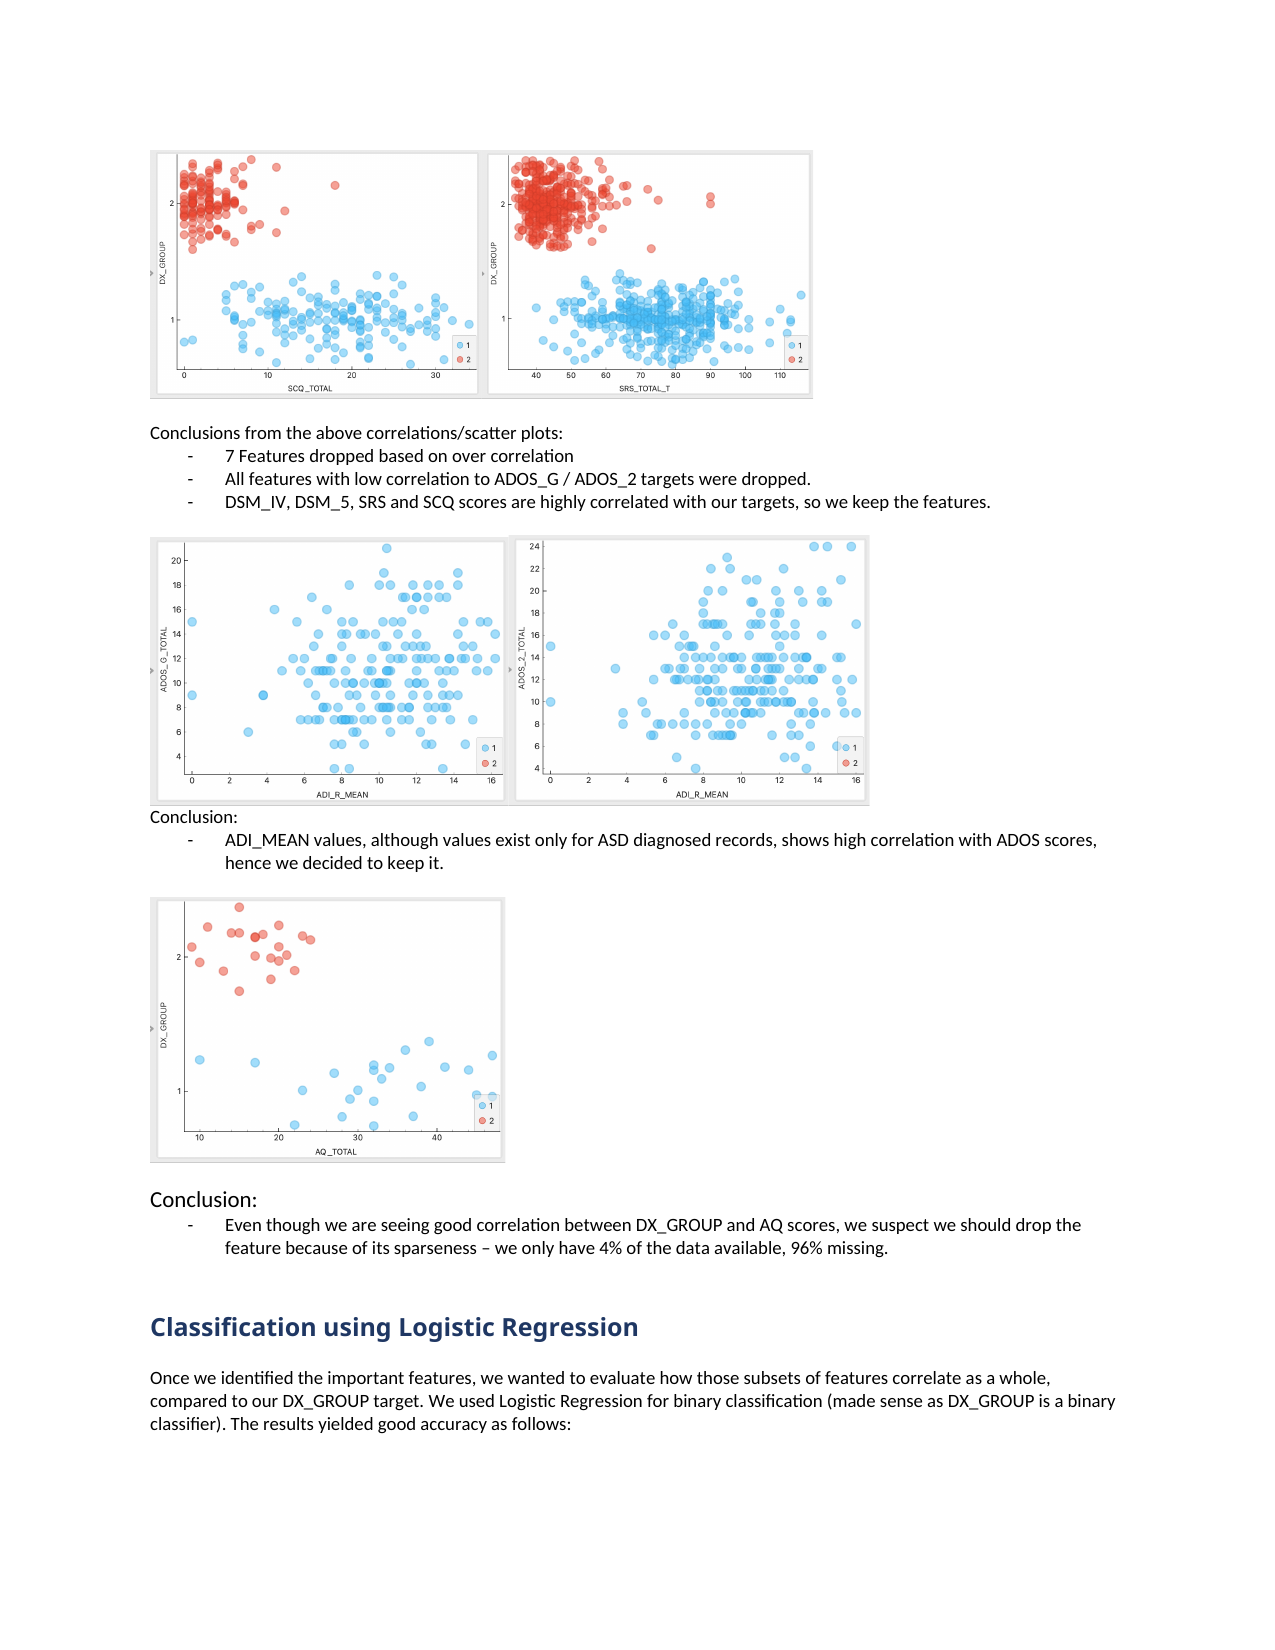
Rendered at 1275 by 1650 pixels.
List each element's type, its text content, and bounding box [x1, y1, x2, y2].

list ADI_MEAN values, although values exist only for ASD diagnosed records, shows high correlation with ADOS scores, hence we decided to keep it. [187, 828, 1125, 874]
list DSM_IV, DSM_5, SRS and SCQ scores are highly correlated with our targets, so we keep the features. [187, 490, 1125, 513]
subtitle Classification using Logistic Regression [150, 1309, 1125, 1343]
text Once we identified the important features, we wanted to evaluate how those subsets of features correlate as a whole, compared to our DX_GROUP target. We used Logistic Regression for binary classification (made sense as DX_GROUP is a binary classifier). The results yielded good accuracy as follows: [150, 1366, 1125, 1435]
picture [150, 535, 870, 806]
text Conclusion: [150, 1186, 1125, 1214]
picture [150, 150, 814, 399]
text Conclusions from the above correlations/scatter plots: [150, 421, 1125, 444]
list All features with low correlation to ADOS_G / ADOS_2 targets were dropped. [187, 467, 1125, 490]
text Conclusion: [150, 805, 1125, 828]
picture [150, 897, 506, 1163]
list Even though we are seeing good correlation between DX_GROUP and AQ scores, we suspect we should drop the feature because of its sparseness – we only have 4% of the data available, 96% missing. [187, 1214, 1125, 1259]
list 7 Features dropped based on over correlation [187, 444, 1125, 467]
